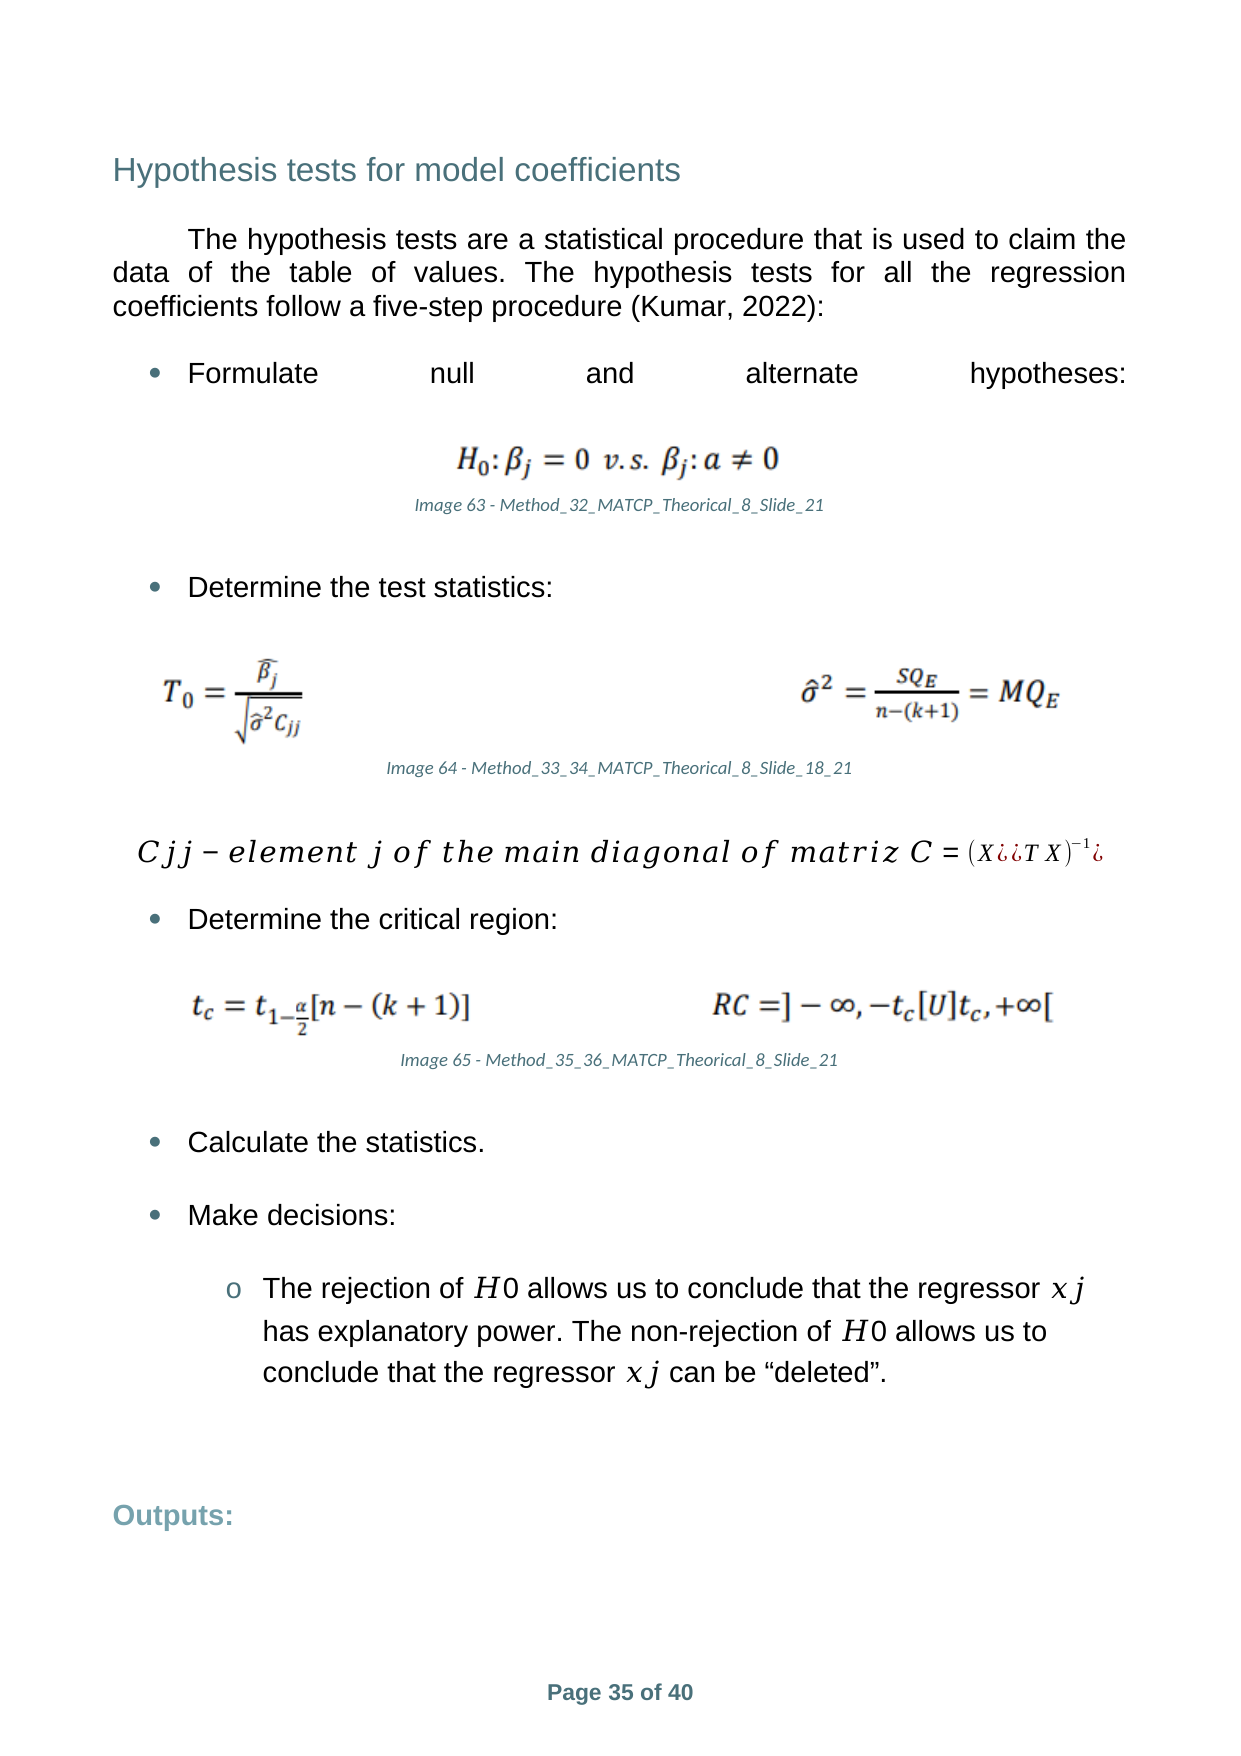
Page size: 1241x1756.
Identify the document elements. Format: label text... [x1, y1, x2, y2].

list Determine the critical region: [150, 902, 1128, 936]
text The hypothesis tests are a statistical procedure that is used to claim the data of the table of values. The hypothesis tests for all the regression coefficients follow a five-step procedure (Kumar, 2022): [112, 222, 1128, 323]
text Image 64 - Method_33_34_MATCP_Theorical_8_Slide_18_21 [112, 756, 1128, 779]
subtitle Hypothesis tests for model coefficients [112, 150, 1128, 188]
list The rejection of 𝐻0 allows us to conclude that the regressor 𝑥𝑗 has explanatory power. The non-rejection of 𝐻0 allows us to conclude that the regressor 𝑥𝑗 can be “deleted”. [225, 1270, 1128, 1388]
picture [162, 974, 1078, 1048]
text Image 65 - Method_35_36_MATCP_Theorical_8_Slide_21 [112, 1048, 1128, 1071]
list Determine the test statistics: [150, 570, 1128, 604]
text 𝐶𝑗𝑗 − 𝑒𝑙𝑒𝑚𝑒𝑛𝑡 𝑗 𝑜𝑓 𝑡ℎ𝑒 𝑚𝑎𝑖𝑛 𝑑𝑖𝑎𝑔𝑜𝑛𝑎𝑙 𝑜𝑓 𝑚𝑎𝑡𝑟𝑖𝑧 𝐶 = [112, 834, 1128, 869]
picture [121, 642, 1119, 757]
subtitle Outputs: [112, 1498, 1128, 1532]
list Calculate the statistics. [150, 1125, 1128, 1159]
list Make decisions: [150, 1198, 1128, 1231]
list Formulate null and alternate hypotheses: [150, 356, 1128, 420]
picture [431, 423, 810, 493]
text Image 63 - Method_32_MATCP_Theorical_8_Slide_21 [112, 493, 1128, 516]
